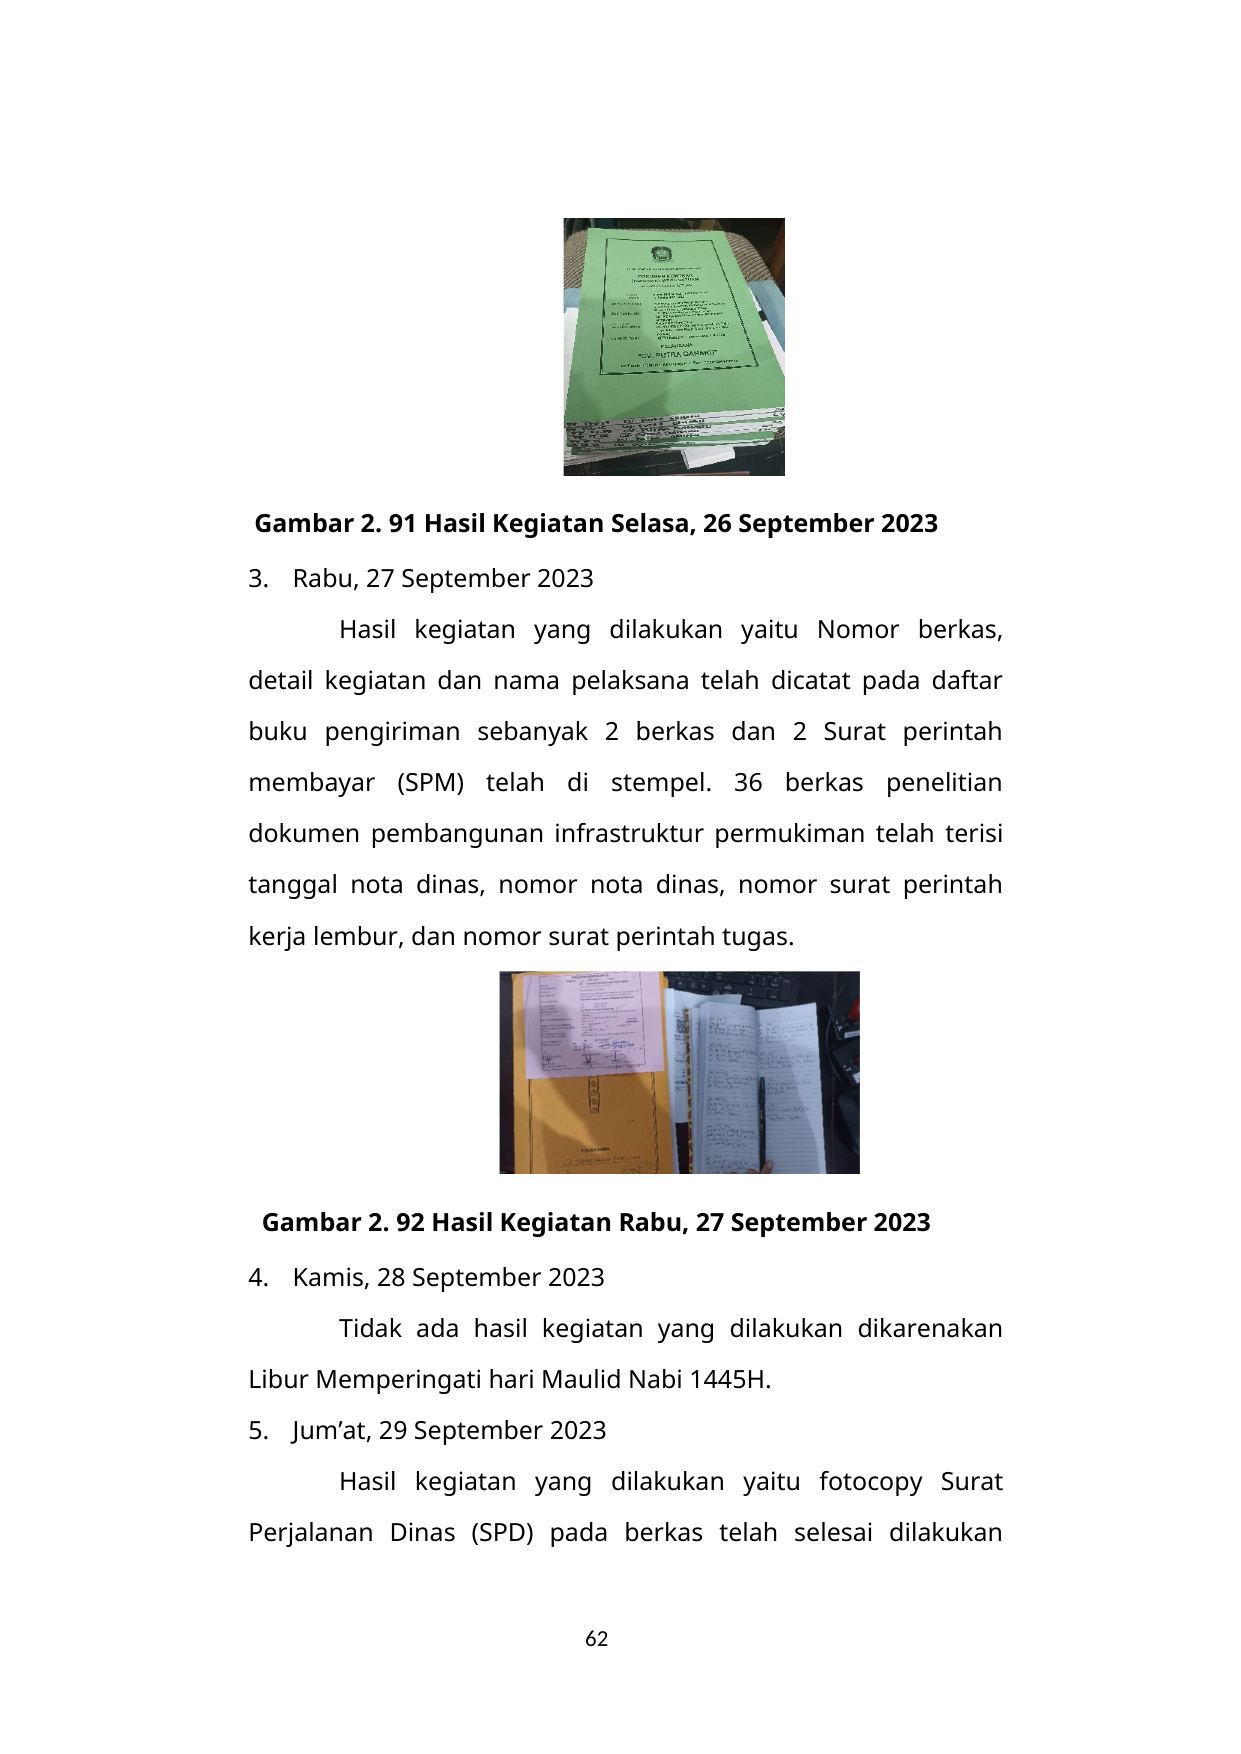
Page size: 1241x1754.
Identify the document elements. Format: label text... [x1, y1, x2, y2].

list Kamis, 28 September 2023 [248, 1259, 1004, 1293]
picture [500, 972, 859, 1174]
list Rabu, 27 September 2023 [248, 561, 1004, 595]
picture [563, 218, 785, 476]
text Gambar 2. 92 Hasil Kegiatan Rabu, 27 September 2023 [189, 1204, 1004, 1238]
text Hasil kegiatan yang dilakukan yaitu Nomor berkas, detail kegiatan dan nama pelaksana telah dicatat pada daftar buku pengiriman sebanyak 2 berkas dan 2 Surat perintah membayar (SPM) telah di stempel. 36 berkas penelitian dokumen pembangunan infrastruktur permukiman telah terisi tanggal nota dinas, nomor nota dinas, nomor surat perintah kerja lembur, dan nomor surat perintah tugas. [248, 612, 1004, 952]
list Jum’at, 29 September 2023 [248, 1412, 1004, 1446]
text Gambar 2. 91 Hasil Kegiatan Selasa, 26 September 2023 [189, 506, 1004, 540]
text Tidak ada hasil kegiatan yang dilakukan dikarenakan Libur Memperingati hari Maulid Nabi 1445H. [248, 1310, 1004, 1395]
